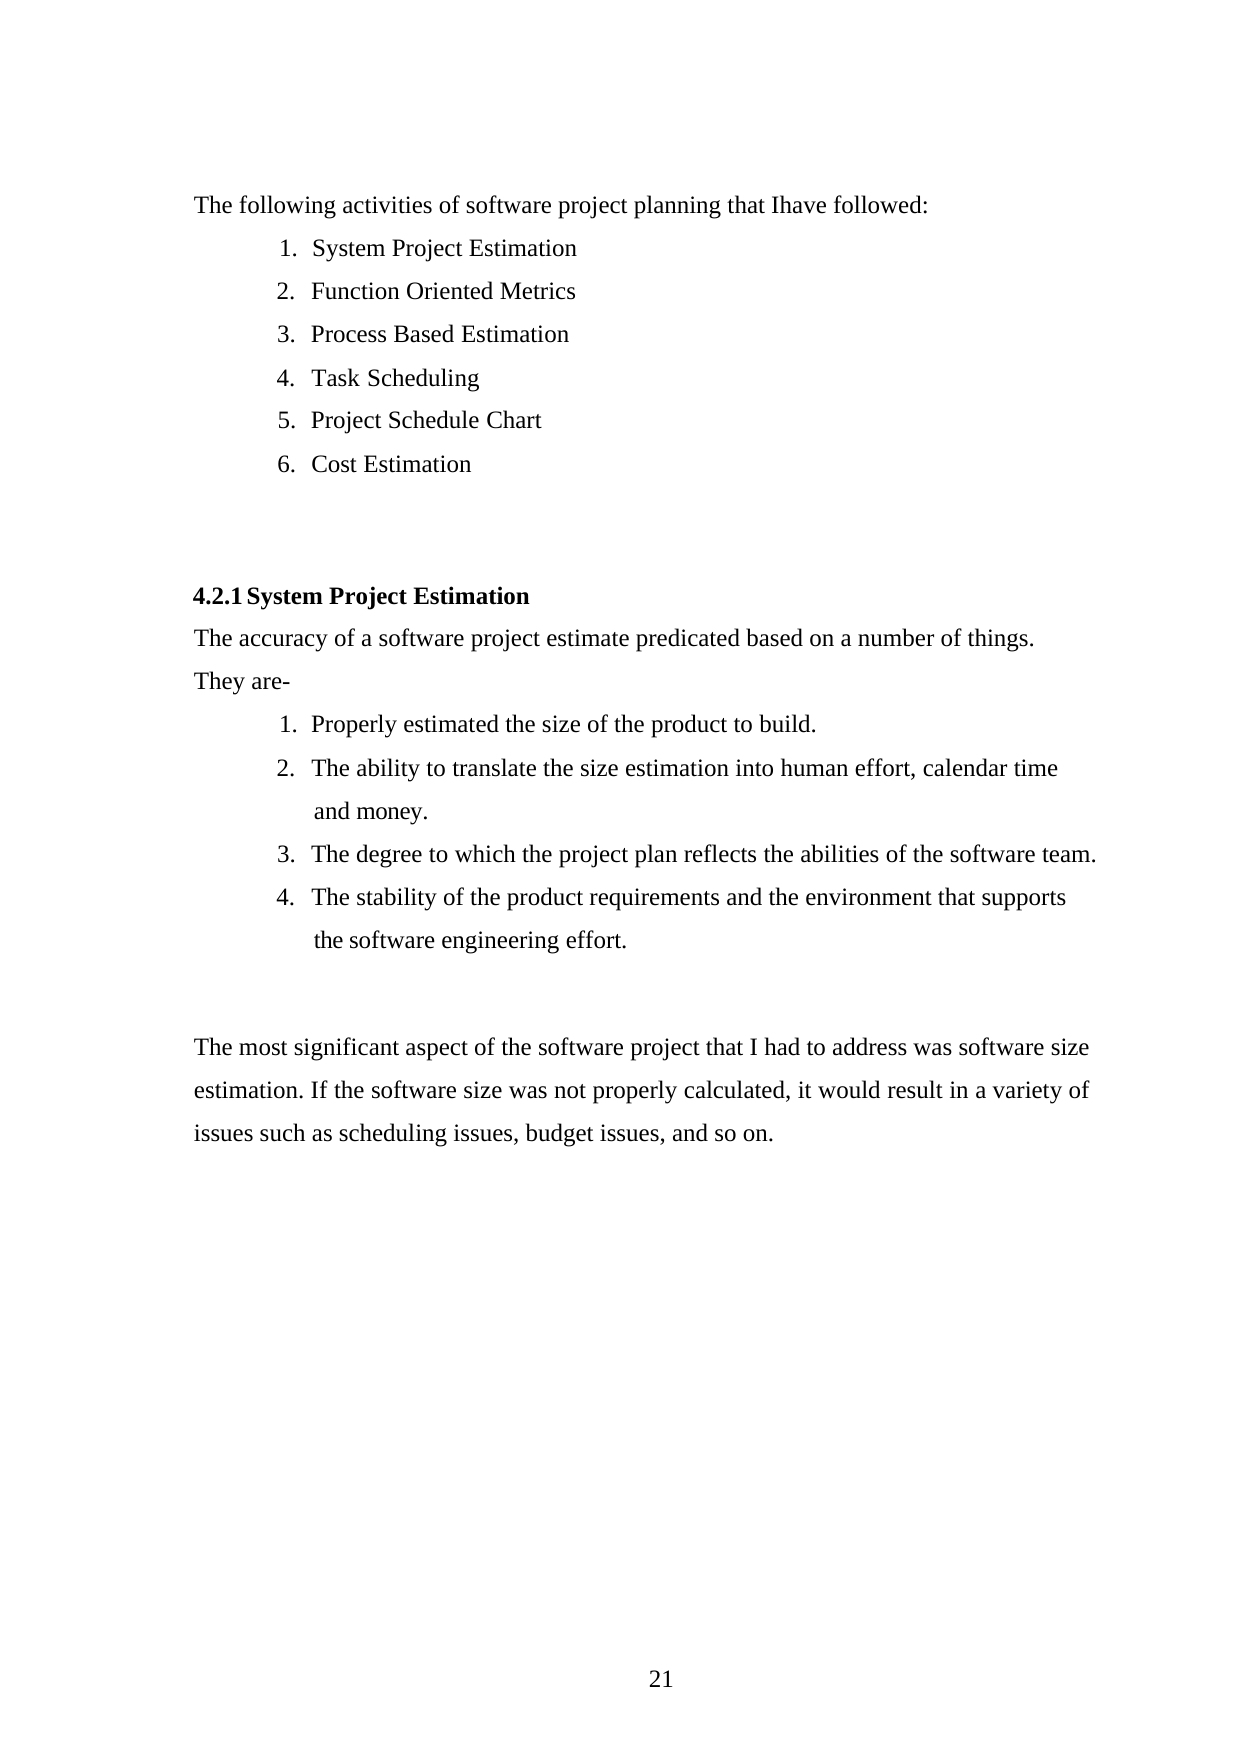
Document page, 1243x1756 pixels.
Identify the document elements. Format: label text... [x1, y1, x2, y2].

list Project Schedule Chart [277, 406, 1197, 434]
list Function Oriented Metrics [276, 276, 1197, 305]
list The ability to translate the size estimation into human effort, calendar time and money. [276, 753, 1089, 824]
list Task Scheduling [276, 363, 1197, 391]
text The following activities of software project planning that Ihave followed: [194, 190, 1197, 219]
list The degree to which the project plan reflects the abilities of the software team. [277, 839, 1197, 868]
text The accuracy of a software project estimate predicated based on a number of things. They are- [194, 623, 1081, 695]
subtitle System Project Estimation [193, 581, 1197, 609]
text The most significant aspect of the software project that I had to address was software size estimation. If the software size was not properly calculated, it would result in a variety of issues such as scheduling issues, budget issues, and so on. [194, 1032, 1091, 1147]
list System Project Estimation [279, 233, 1197, 262]
list Cost Estimation [277, 449, 1197, 478]
list The stability of the product requirements and the environment that supports the software engineering effort. [276, 882, 1089, 954]
list Properly estimated the size of the product to build. [279, 709, 1197, 738]
list Process Based Estimation [277, 319, 1197, 348]
